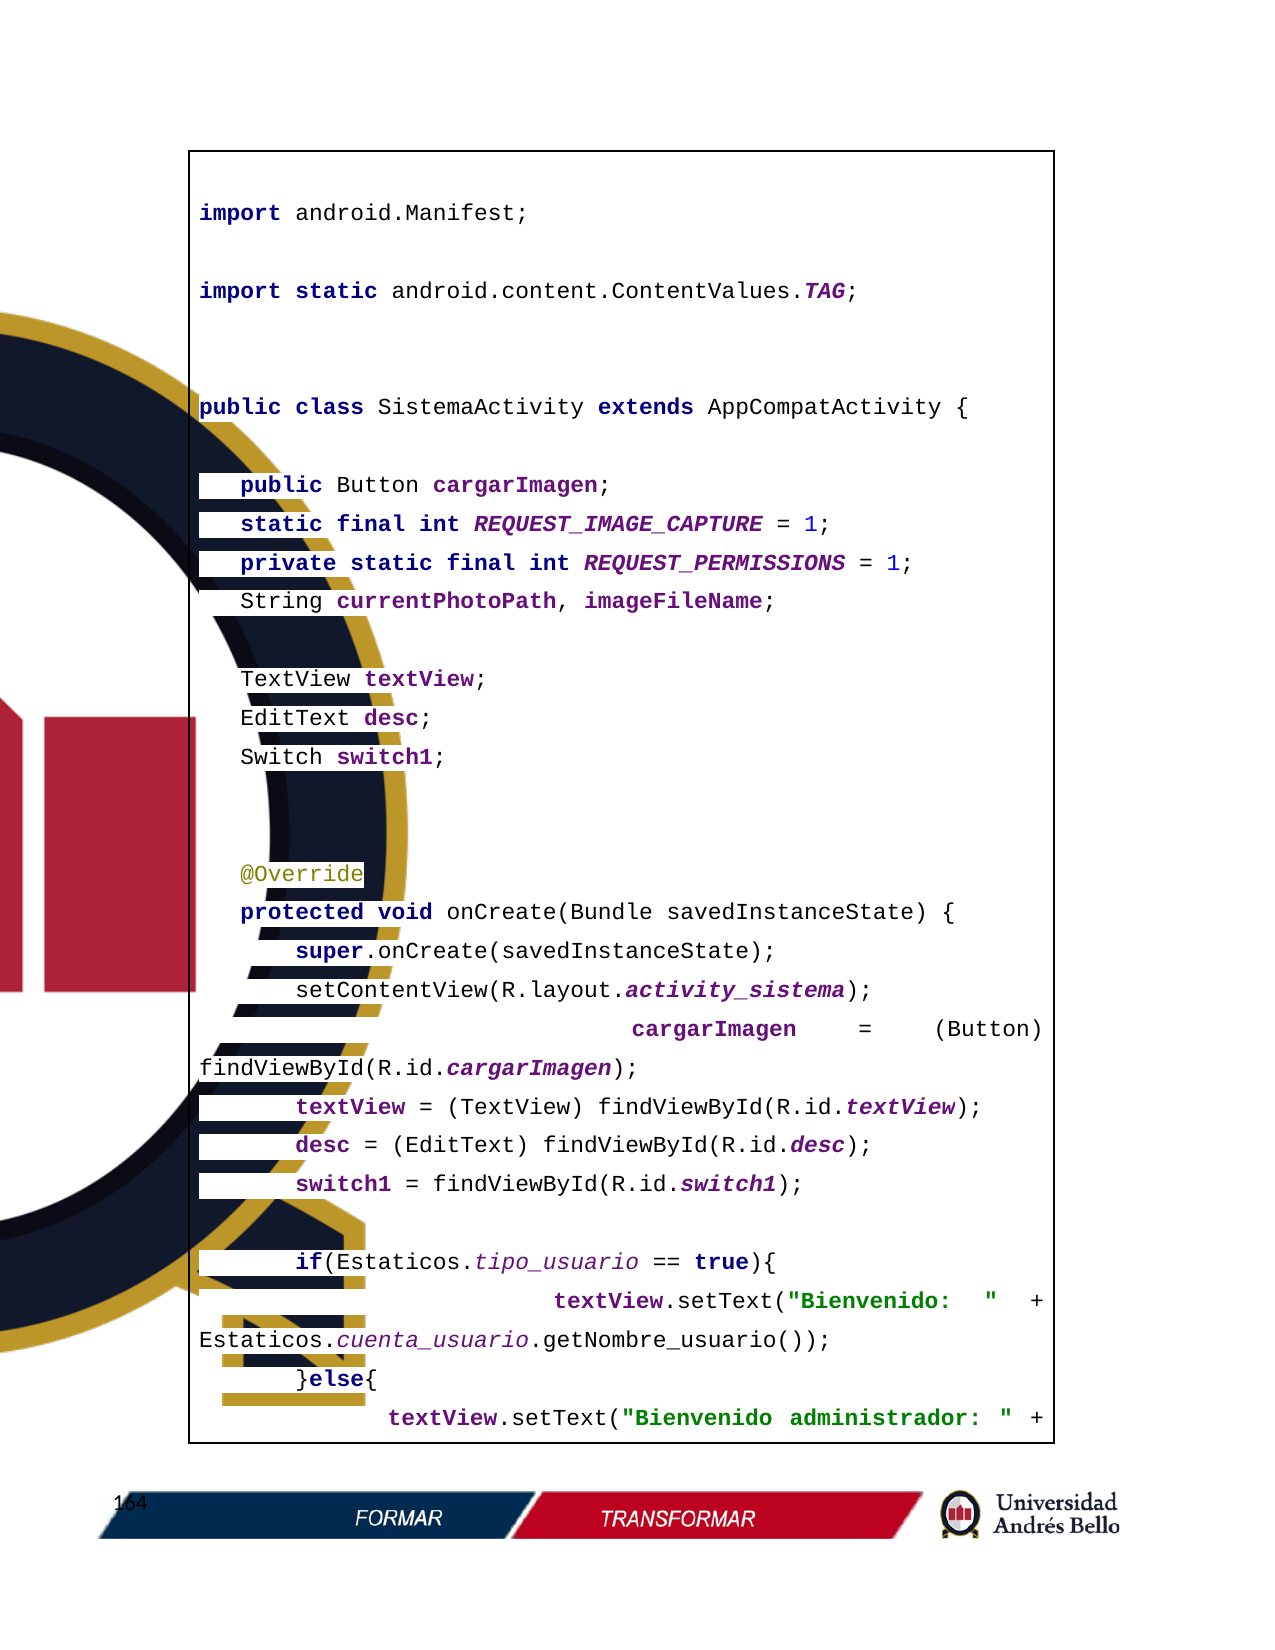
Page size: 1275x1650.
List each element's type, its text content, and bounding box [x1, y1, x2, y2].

picture [97, 1489, 1120, 1539]
picture [0, 299, 188, 1423]
